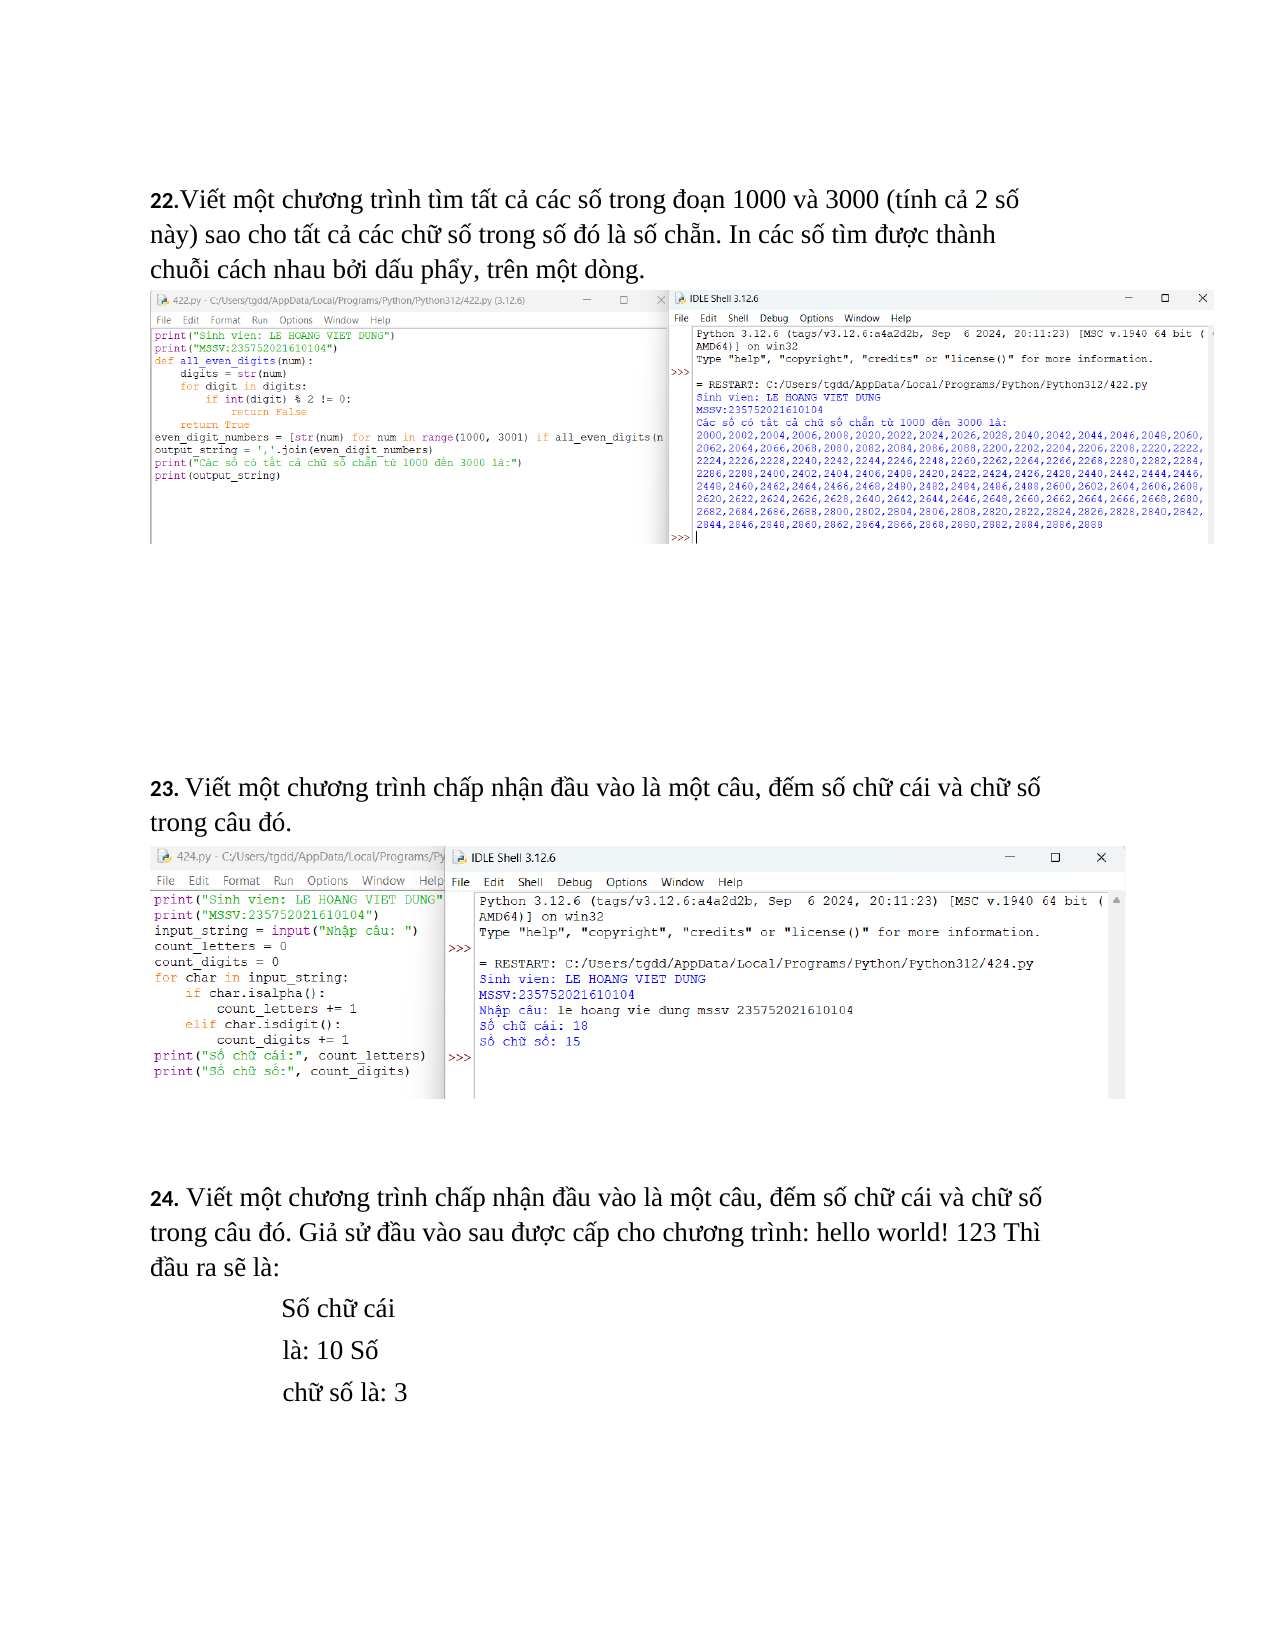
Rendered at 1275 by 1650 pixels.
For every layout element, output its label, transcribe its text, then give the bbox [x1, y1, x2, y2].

text Số chữ cái là: 10 Số chữ số là: 3 [281, 1292, 416, 1407]
picture [150, 846, 1125, 1099]
text 23. Viết một chương trình chấp nhận đầu vào là một câu, đếm số chữ cái và chữ số trong câu đó. [150, 771, 1044, 837]
text 24. Viết một chương trình chấp nhận đầu vào là một câu, đếm số chữ cái và chữ số trong câu đó. Giả sử đầu vào sau được cấp cho chương trình: hello world! 123 Thì đầu ra sẽ là: [150, 1181, 1044, 1283]
picture [150, 290, 1214, 544]
text 22.Viết một chương trình tìm tất cả các số trong đoạn 1000 và 3000 (tính cả 2 số này) sao cho tất cả các chữ số trong số đó là số chẵn. In các số tìm được thành chuỗi cách nhau bởi dấu phẩy, trên một dòng. [150, 183, 1044, 285]
